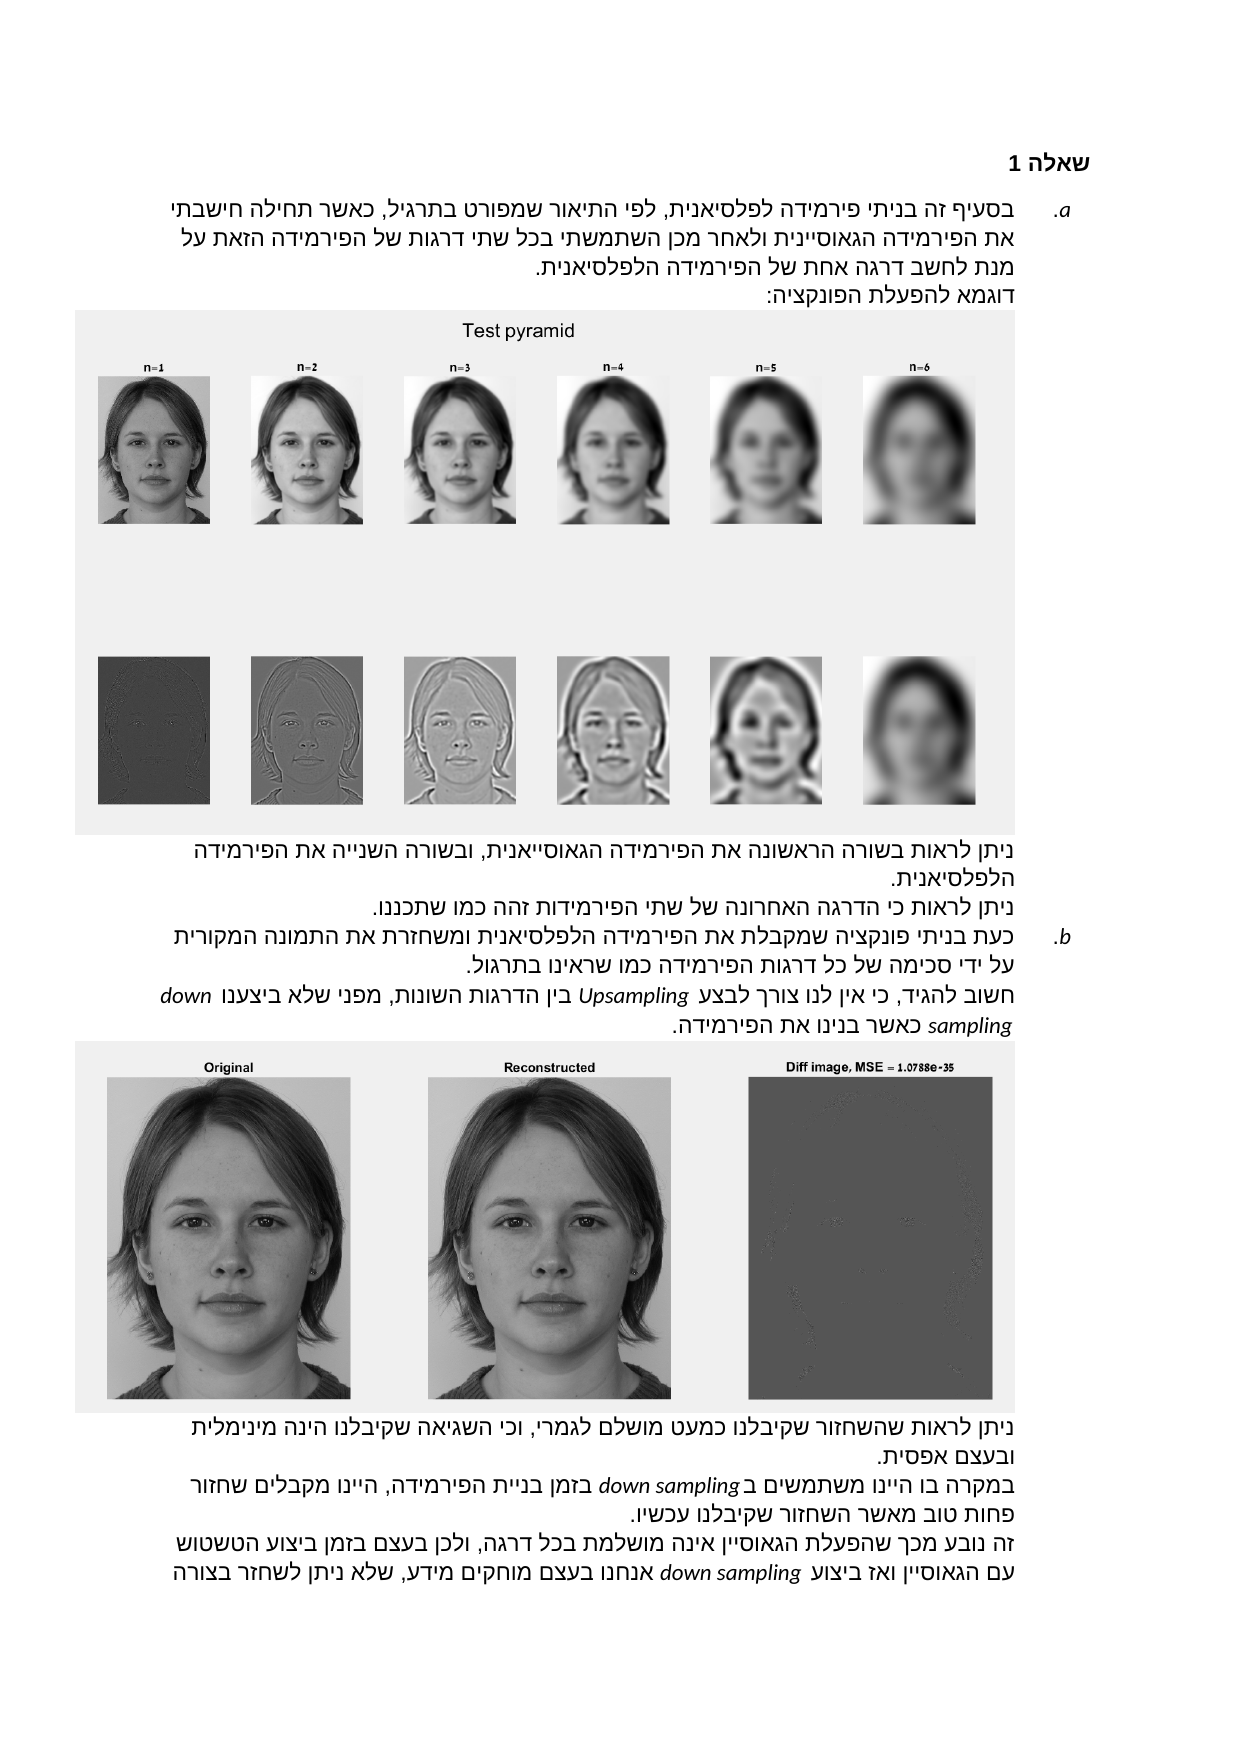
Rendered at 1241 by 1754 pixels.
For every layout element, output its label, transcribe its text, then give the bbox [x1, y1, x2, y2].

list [150, 922, 1053, 1586]
picture [75, 310, 1015, 835]
picture [75, 1041, 1015, 1413]
text שאלה 1 [150, 150, 1090, 176]
